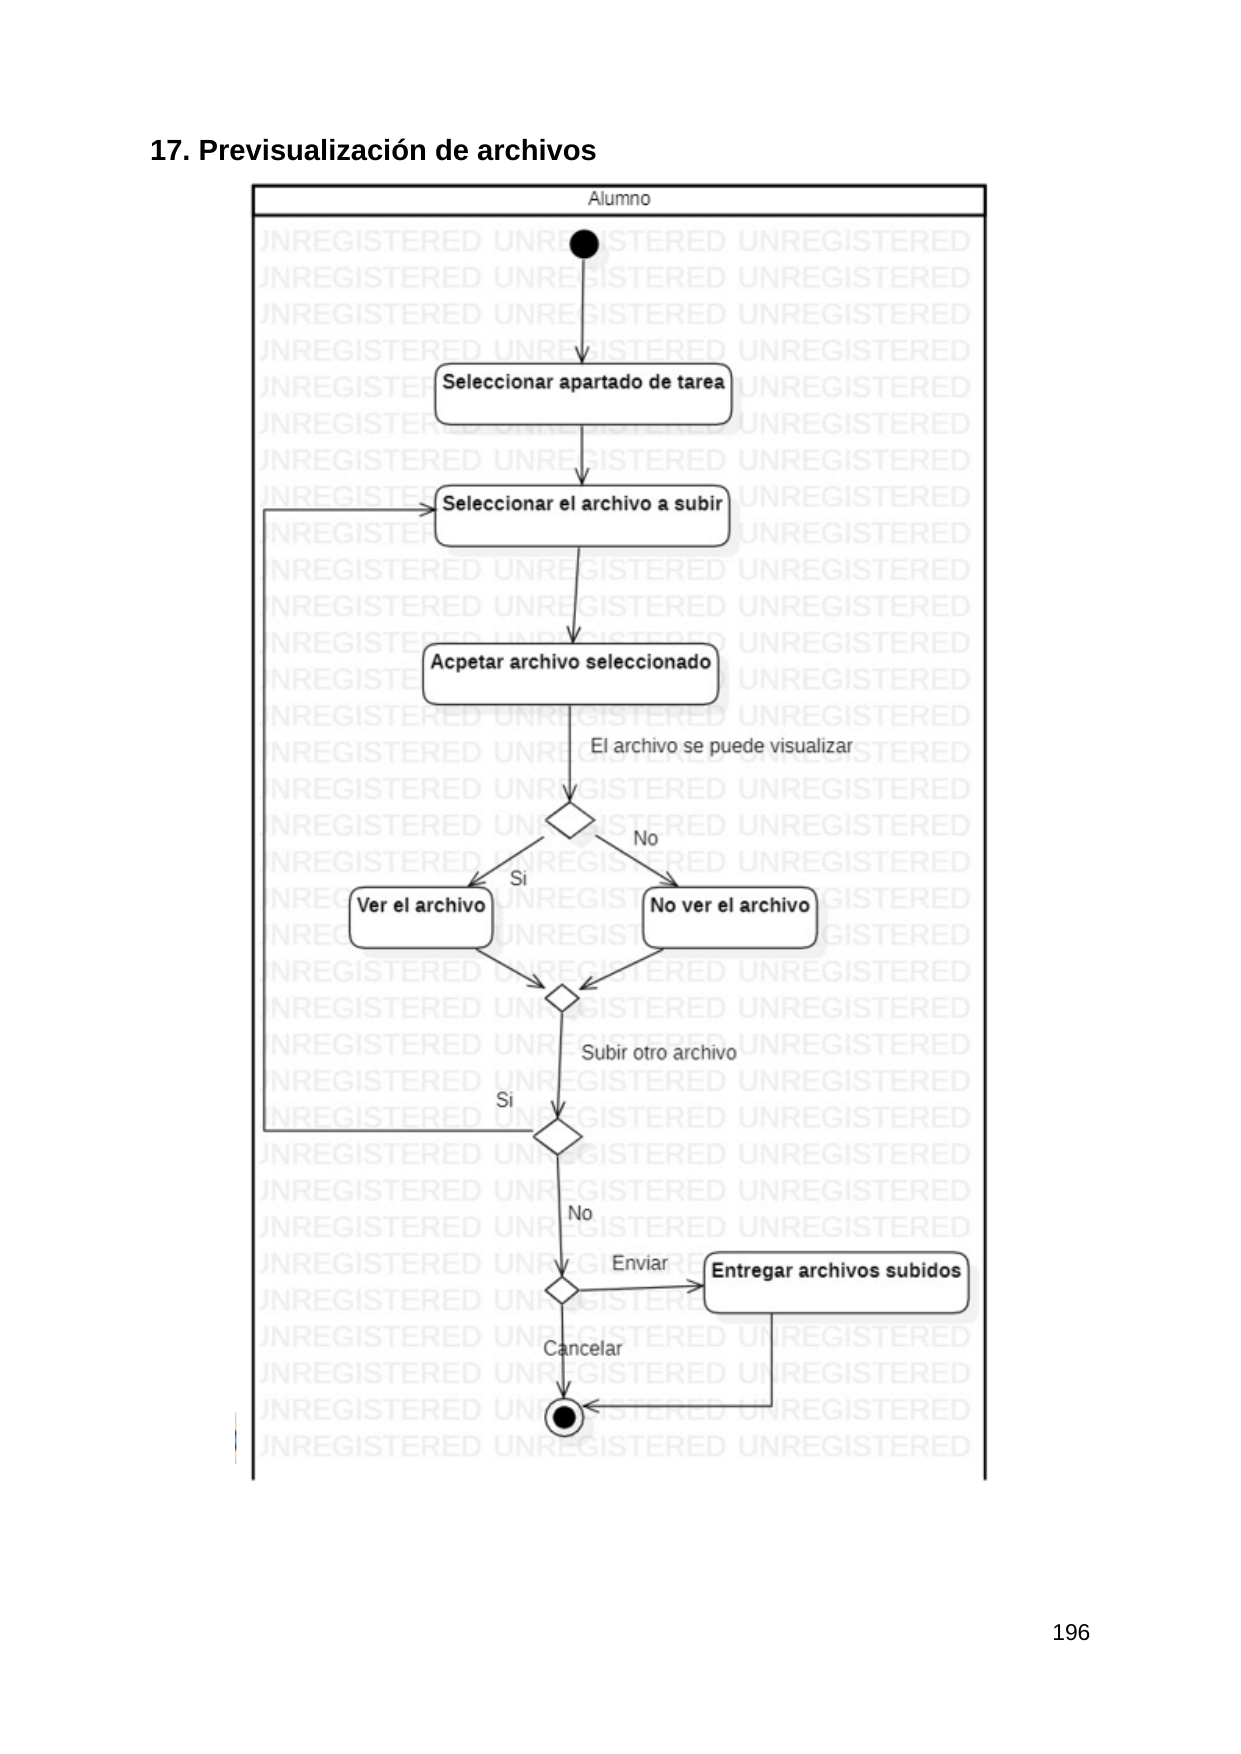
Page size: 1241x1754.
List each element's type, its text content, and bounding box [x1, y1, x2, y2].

picture [235, 171, 1006, 1492]
text 17. Previsualización de archivos [150, 133, 1090, 166]
